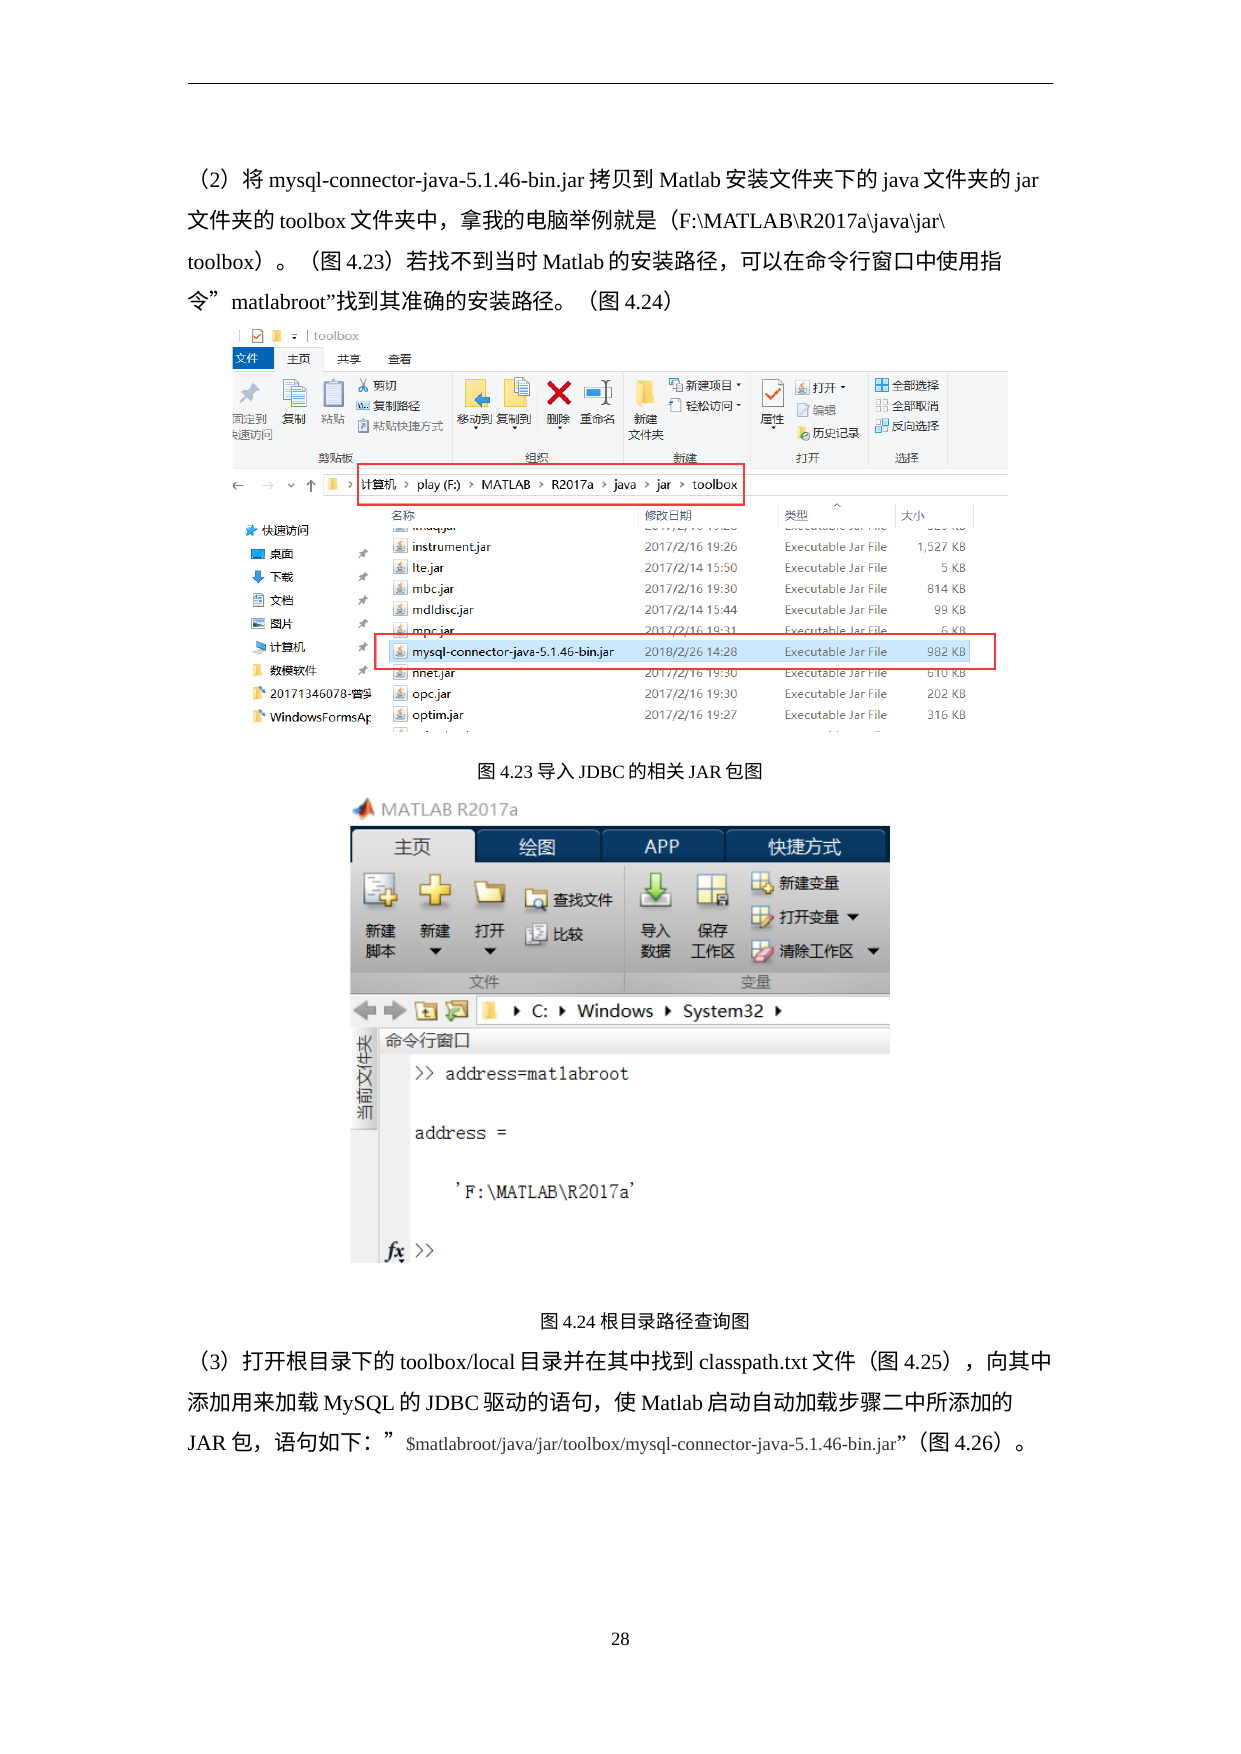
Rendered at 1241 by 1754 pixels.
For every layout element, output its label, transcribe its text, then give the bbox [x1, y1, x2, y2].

picture [350, 793, 890, 1263]
text （3）打开根目录下的toolbox/local目录并在其中找到classpath.txt文件（图4.25），向其中添加用来加载MySQL的JDBC驱动的语句，使Matlab启动自动加载步骤二中所添加的JAR包，语句如下：”$matlabroot/java/jar/toolbox/mysql-connector-java-5.1.46-bin.jar”（图4.26）。 [187, 1343, 1053, 1457]
text 图4.24 根目录路径查询图 [187, 1304, 1053, 1337]
text 图4.23 导入JDBC的相关JAR包图 [187, 754, 1053, 786]
text （2）将mysql-connector-java-5.1.46-bin.jar拷贝到Matlab安装文件夹下的java文件夹的jar文件夹的toolbox文件夹中，拿我的电脑举例就是（F:\MATLAB\R2017a\java\jar\toolbox）。（图4.23）若找不到当时Matlab的安装路径，可以在命令行窗口中使用指令”matlabroot”找到其准确的安装路径。（图4.24） [187, 162, 1053, 316]
picture [232, 324, 1008, 732]
